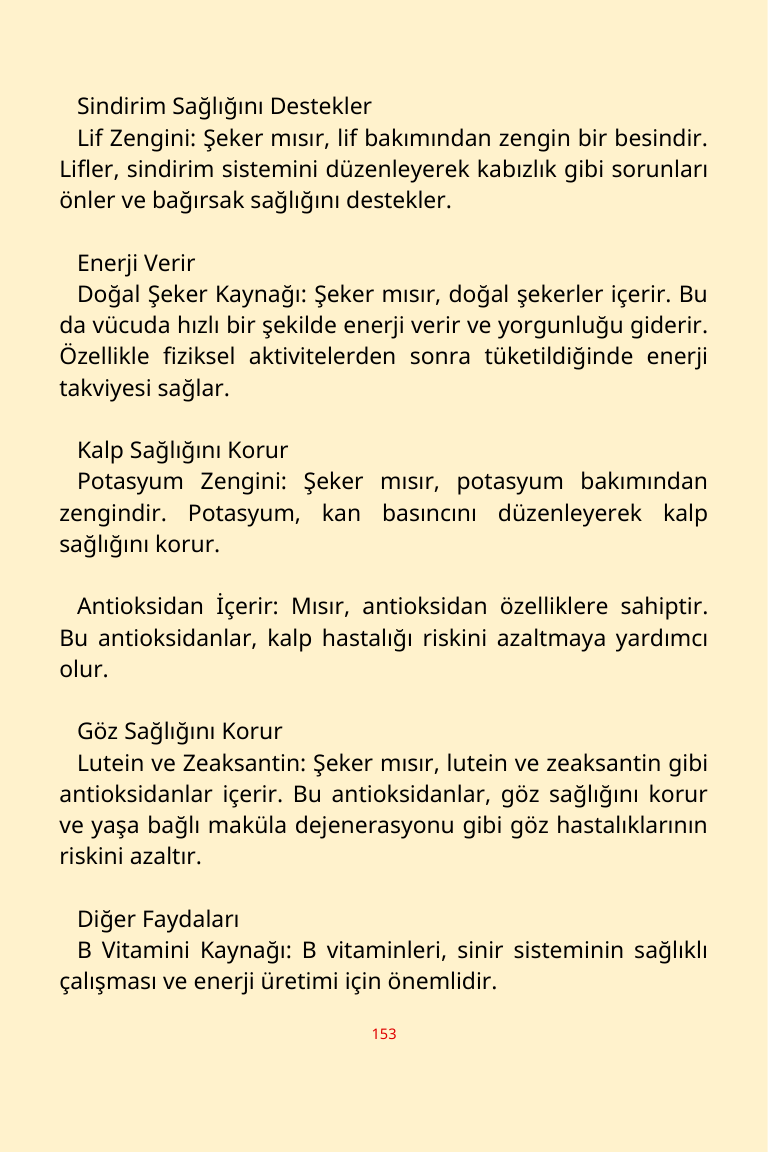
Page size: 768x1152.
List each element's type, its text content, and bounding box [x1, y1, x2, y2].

text Doğal Şeker Kaynağı: Şeker mısır, doğal şekerler içerir. Bu da vücuda hızlı bir şekilde enerji verir ve yorgunluğu giderir. Özellikle fiziksel aktivitelerden sonra tüketildiğinde enerji takviyesi sağlar. [59, 278, 709, 403]
text Enerji Verir [59, 247, 709, 278]
text Kalp Sağlığını Korur [59, 434, 709, 465]
text Göz Sağlığını Korur [59, 715, 709, 747]
text Diğer Faydaları [59, 903, 709, 934]
text Lif Zengini: Şeker mısır, lif bakımından zengin bir besindir. Lifler, sindirim sistemini düzenleyerek kabızlık gibi sorunları önler ve bağırsak sağlığını destekler. [59, 122, 709, 215]
text Potasyum Zengini: Şeker mısır, potasyum bakımından zengindir. Potasyum, kan basıncını düzenleyerek kalp sağlığını korur. [59, 465, 709, 559]
text Lutein ve Zeaksantin: Şeker mısır, lutein ve zeaksantin gibi antioksidanlar içerir. Bu antioksidanlar, göz sağlığını korur ve yaşa bağlı maküla dejenerasyonu gibi göz hastalıklarının riskini azaltır. [59, 747, 709, 872]
text B Vitamini Kaynağı: B vitaminleri, sinir sisteminin sağlıklı çalışması ve enerji üretimi için önemlidir. [59, 934, 709, 997]
text Sindirim Sağlığını Destekler [59, 90, 709, 122]
text Antioksidan İçerir: Mısır, antioksidan özelliklere sahiptir. Bu antioksidanlar, kalp hastalığı riskini azaltmaya yardımcı olur. [59, 590, 709, 684]
